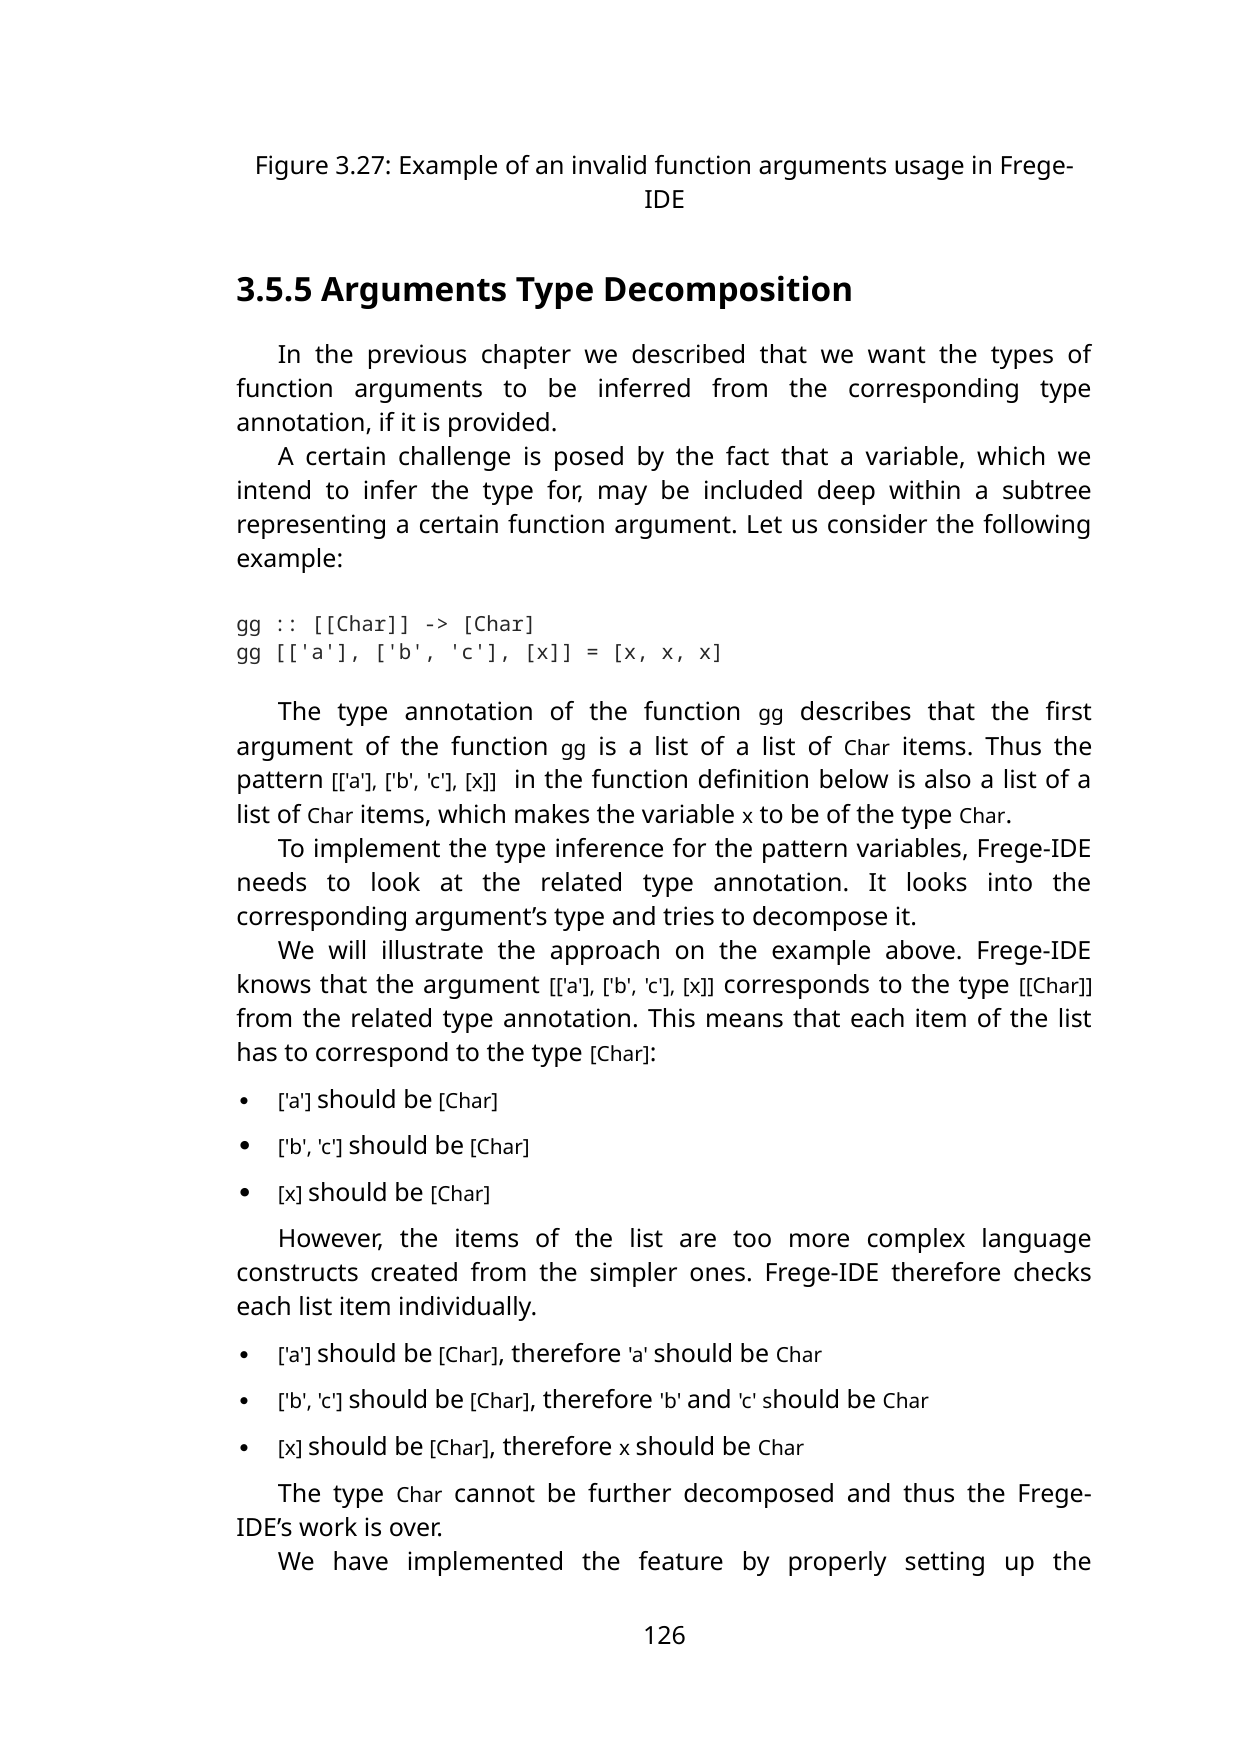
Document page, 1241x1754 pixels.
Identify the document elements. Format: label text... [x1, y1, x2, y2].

text Figure 3.27: Example of an invalid function arguments usage in Frege-IDE [236, 148, 1092, 216]
text The type Char cannot be further decomposed and thus the Frege-IDE’s work is over. [236, 1475, 1092, 1543]
text The type annotation of the function gg describes that the first argument of the function gg is a list of a list of Char items. Thus the pattern [['a'], ['b', 'c'], [x]] in the function definition below is also a list of a list of Char items, which makes the variable x to be of the type Char. [236, 694, 1092, 830]
text However, the items of the list are too more complex language constructs created from the simpler ones. Frege-IDE therefore checks each list item individually. [236, 1221, 1092, 1323]
text gg [['a'], ['b', 'c'], [x]] = [x, x, x] [236, 637, 1092, 666]
text We will illustrate the approach on the example above. Frege-IDE knows that the argument [['a'], ['b', 'c'], [x]] corresponds to the type [[Char]] from the related type annotation. This means that each item of the list has to correspond to the type [Char]: [236, 932, 1092, 1069]
text In the previous chapter we described that we want the types of function arguments to be inferred from the corresponding type annotation, if it is provided. [236, 336, 1092, 438]
text ['b', 'c'] should be [Char] [240, 1128, 1092, 1162]
text ['a'] should be [Char] [240, 1081, 1092, 1115]
text [x] should be [Char], therefore x should be Char [240, 1429, 1092, 1463]
text ['a'] should be [Char], therefore 'a' should be Char [240, 1336, 1092, 1370]
subtitle 3.5.5 Arguments Type Decomposition [236, 266, 1092, 311]
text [236, 1543, 1092, 1577]
text [x] should be [Char] [240, 1174, 1092, 1208]
text ['b', 'c'] should be [Char], therefore 'b' and 'c' should be Char [240, 1382, 1092, 1416]
text To implement the type inference for the pattern variables, Frege-IDE needs to look at the related type annotation. It looks into the corresponding argument’s type and tries to decompose it. [236, 830, 1092, 932]
text A certain challenge is posed by the fact that a variable, which we intend to infer the type for, may be included deep within a subtree representing a certain function argument. Let us consider the following example: [236, 438, 1092, 575]
text gg :: [[Char]] -> [Char] [236, 609, 1092, 637]
